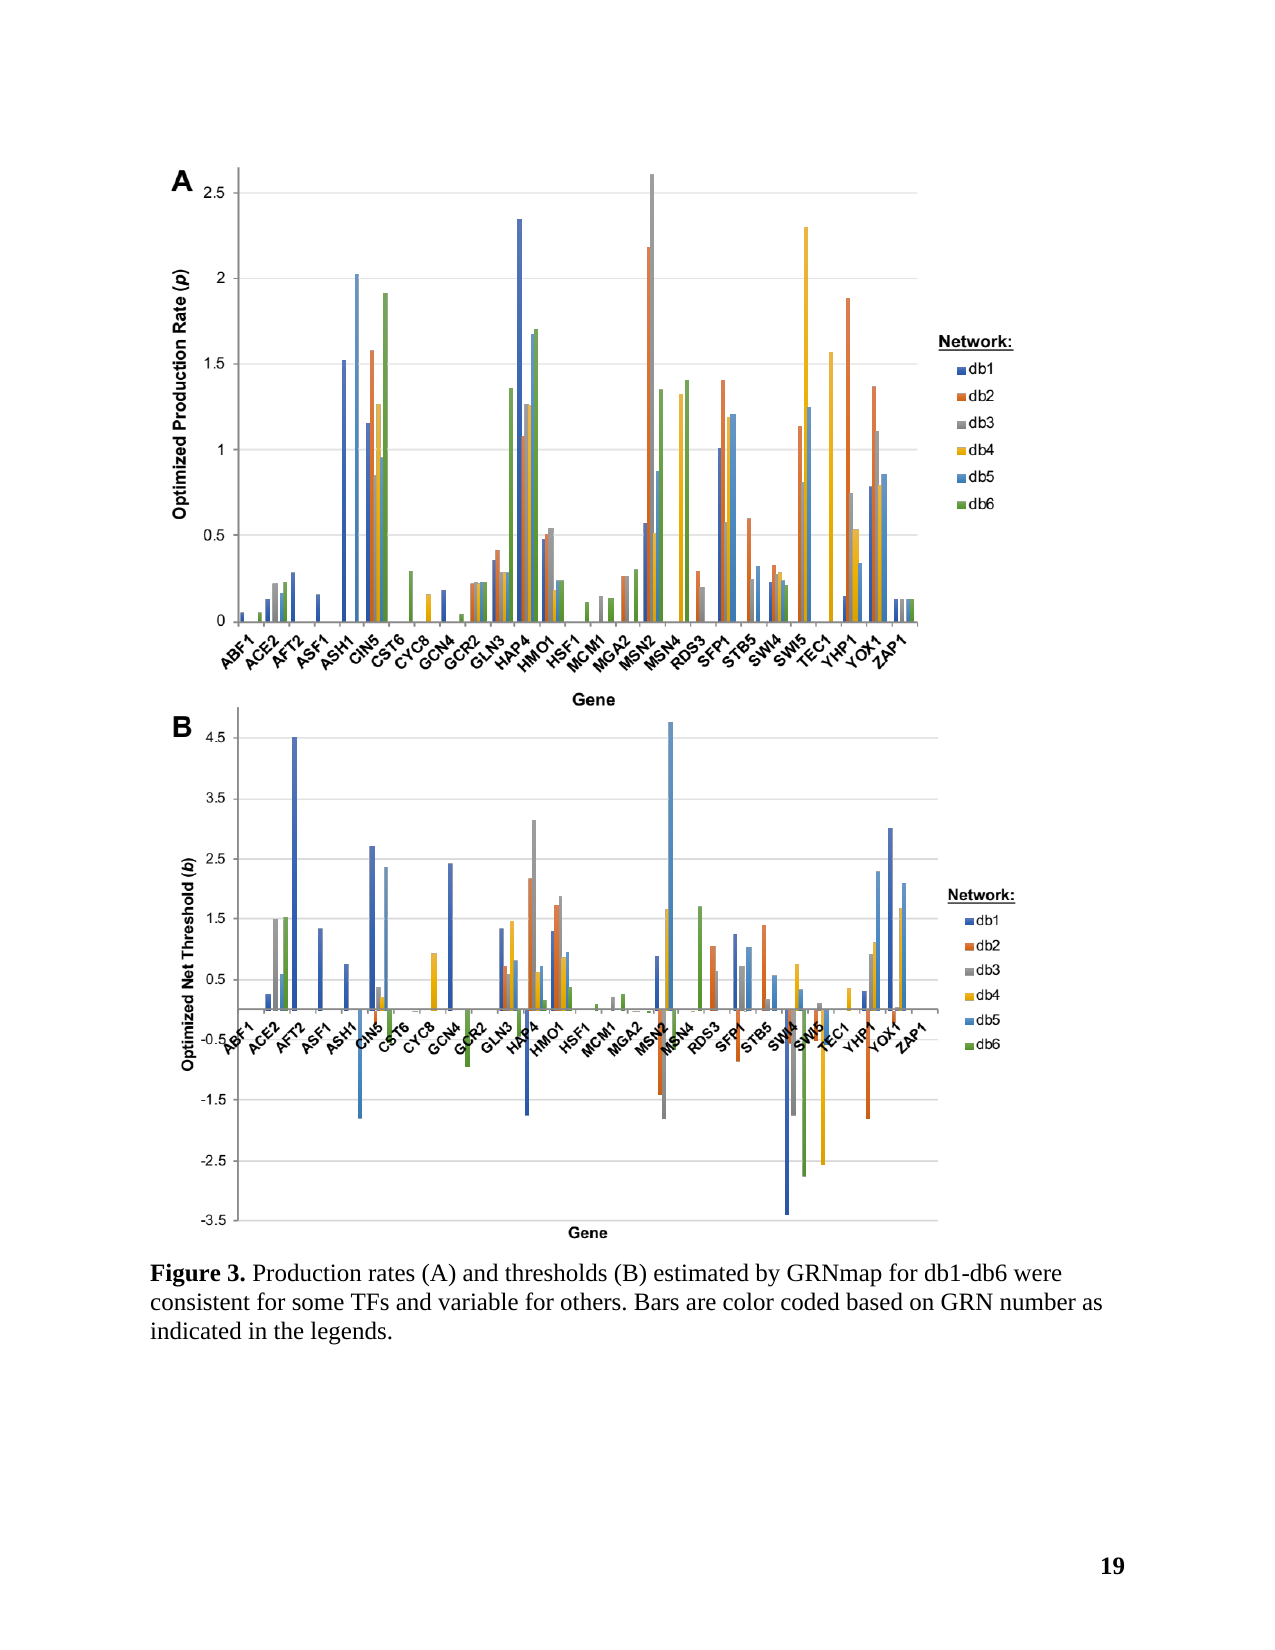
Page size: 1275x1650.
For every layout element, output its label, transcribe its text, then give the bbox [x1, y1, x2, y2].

text Figure 3. Production rates (A) and thresholds (B) estimated by GRNmap for db1-db6 were consistent for some TFs and variable for others. Bars are color coded based on GRN number as indicated in the legends. [150, 1258, 1125, 1344]
